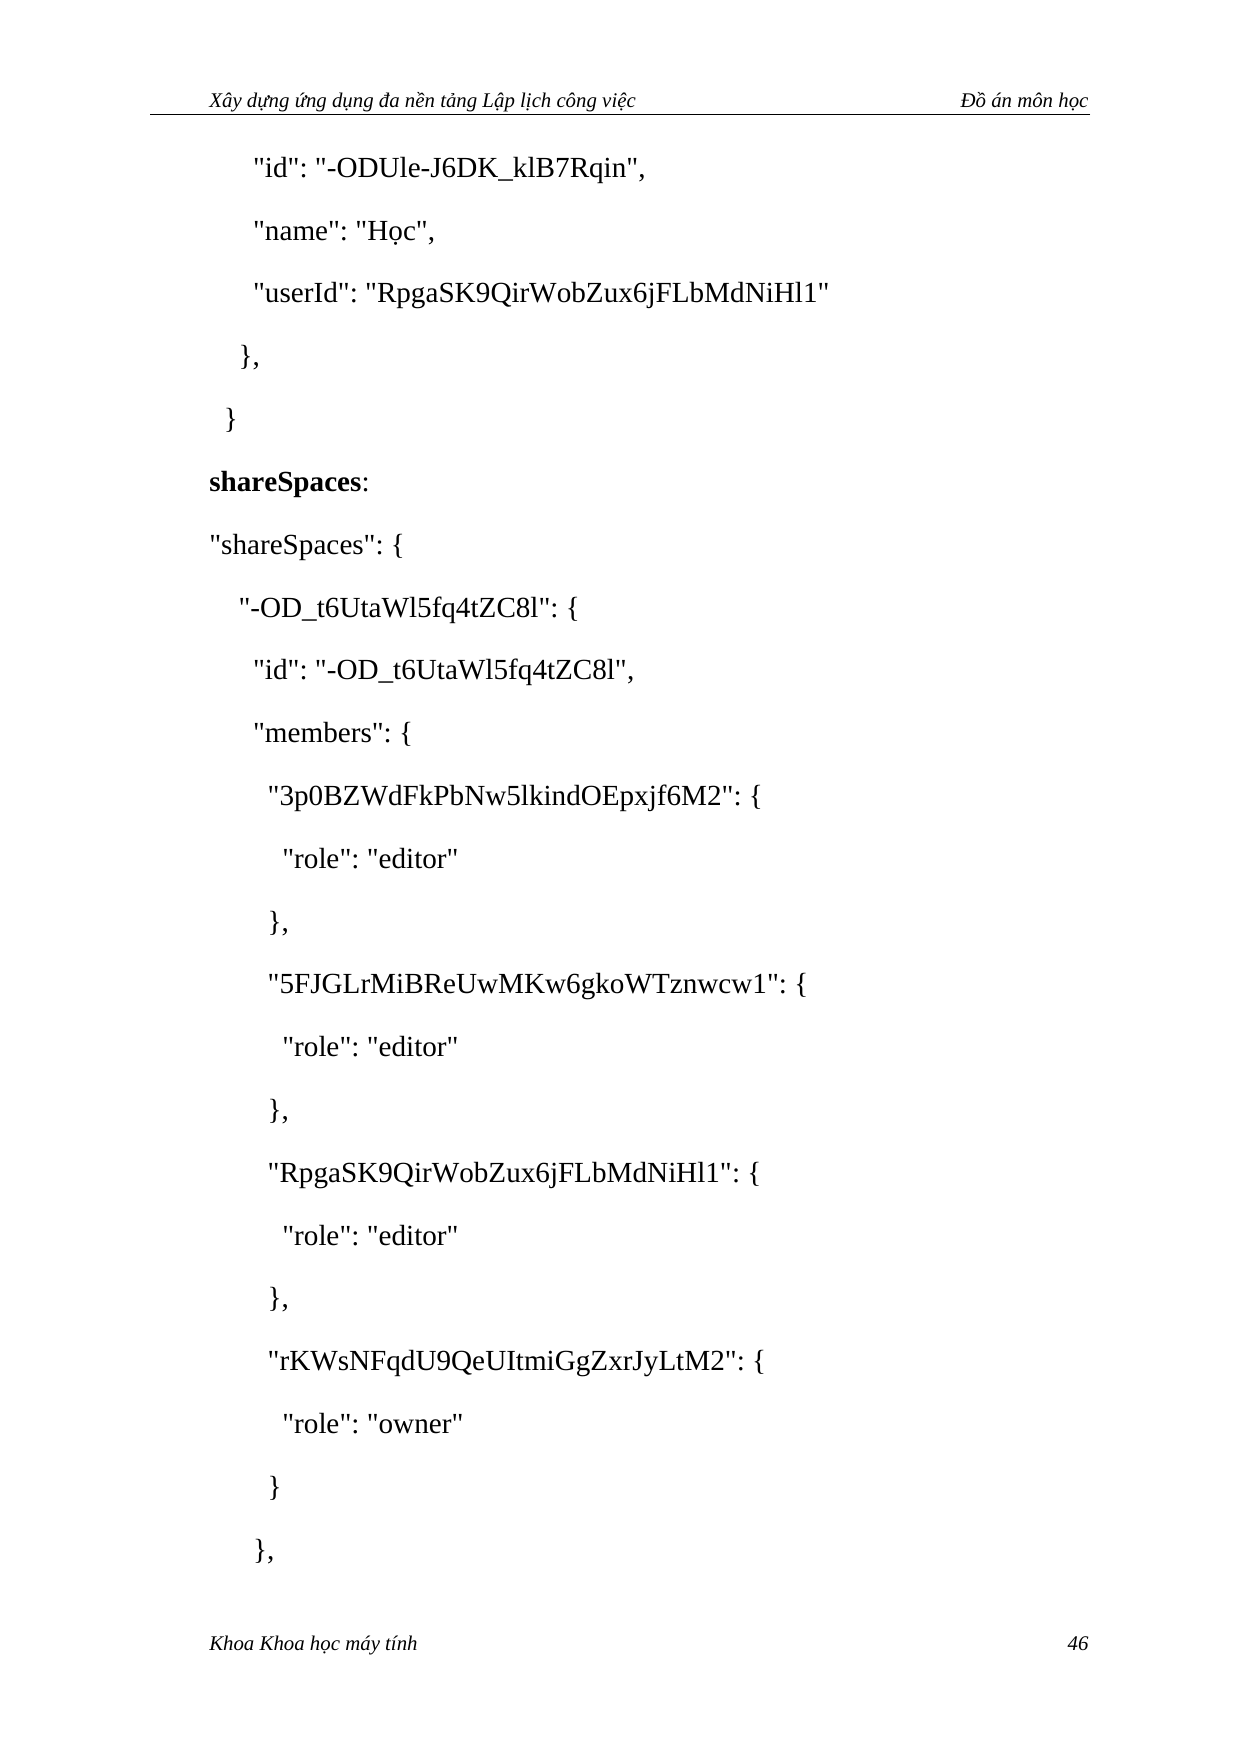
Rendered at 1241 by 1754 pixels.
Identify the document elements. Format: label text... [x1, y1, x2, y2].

text } [150, 401, 1090, 435]
text "role": "editor" [150, 1029, 1090, 1063]
text "role": "owner" [150, 1406, 1090, 1440]
text "5FJGLrMiBReUwMKw6gkoWTznwcw1": { [150, 967, 1090, 1000]
text } [150, 1469, 1090, 1503]
text "3p0BZWdFkPbNw5lkindOEpxjf6M2": { [150, 778, 1090, 812]
text "name": "Học", [150, 213, 1090, 246]
text "-OD_t6UtaWl5fq4tZC8l": { [150, 590, 1090, 623]
text }, [150, 1092, 1090, 1126]
text "members": { [150, 715, 1090, 749]
text "id": "-ODUle-J6DK_klB7Rqin", [150, 150, 1090, 183]
text }, [150, 904, 1090, 937]
text }, [150, 338, 1090, 372]
text }, [150, 1281, 1090, 1314]
text "RpgaSK9QirWobZux6jFLbMdNiHl1": { [150, 1155, 1090, 1188]
text shareSpaces: [150, 464, 1090, 498]
text "role": "editor" [150, 841, 1090, 874]
text "shareSpaces": { [150, 527, 1090, 560]
text "userId": "RpgaSK9QirWobZux6jFLbMdNiHl1" [150, 276, 1090, 309]
text "role": "editor" [150, 1218, 1090, 1251]
text }, [150, 1532, 1090, 1565]
text "id": "-OD_t6UtaWl5fq4tZC8l", [150, 652, 1090, 686]
text "rKWsNFqdU9QeUItmiGgZxrJyLtM2": { [150, 1343, 1090, 1377]
